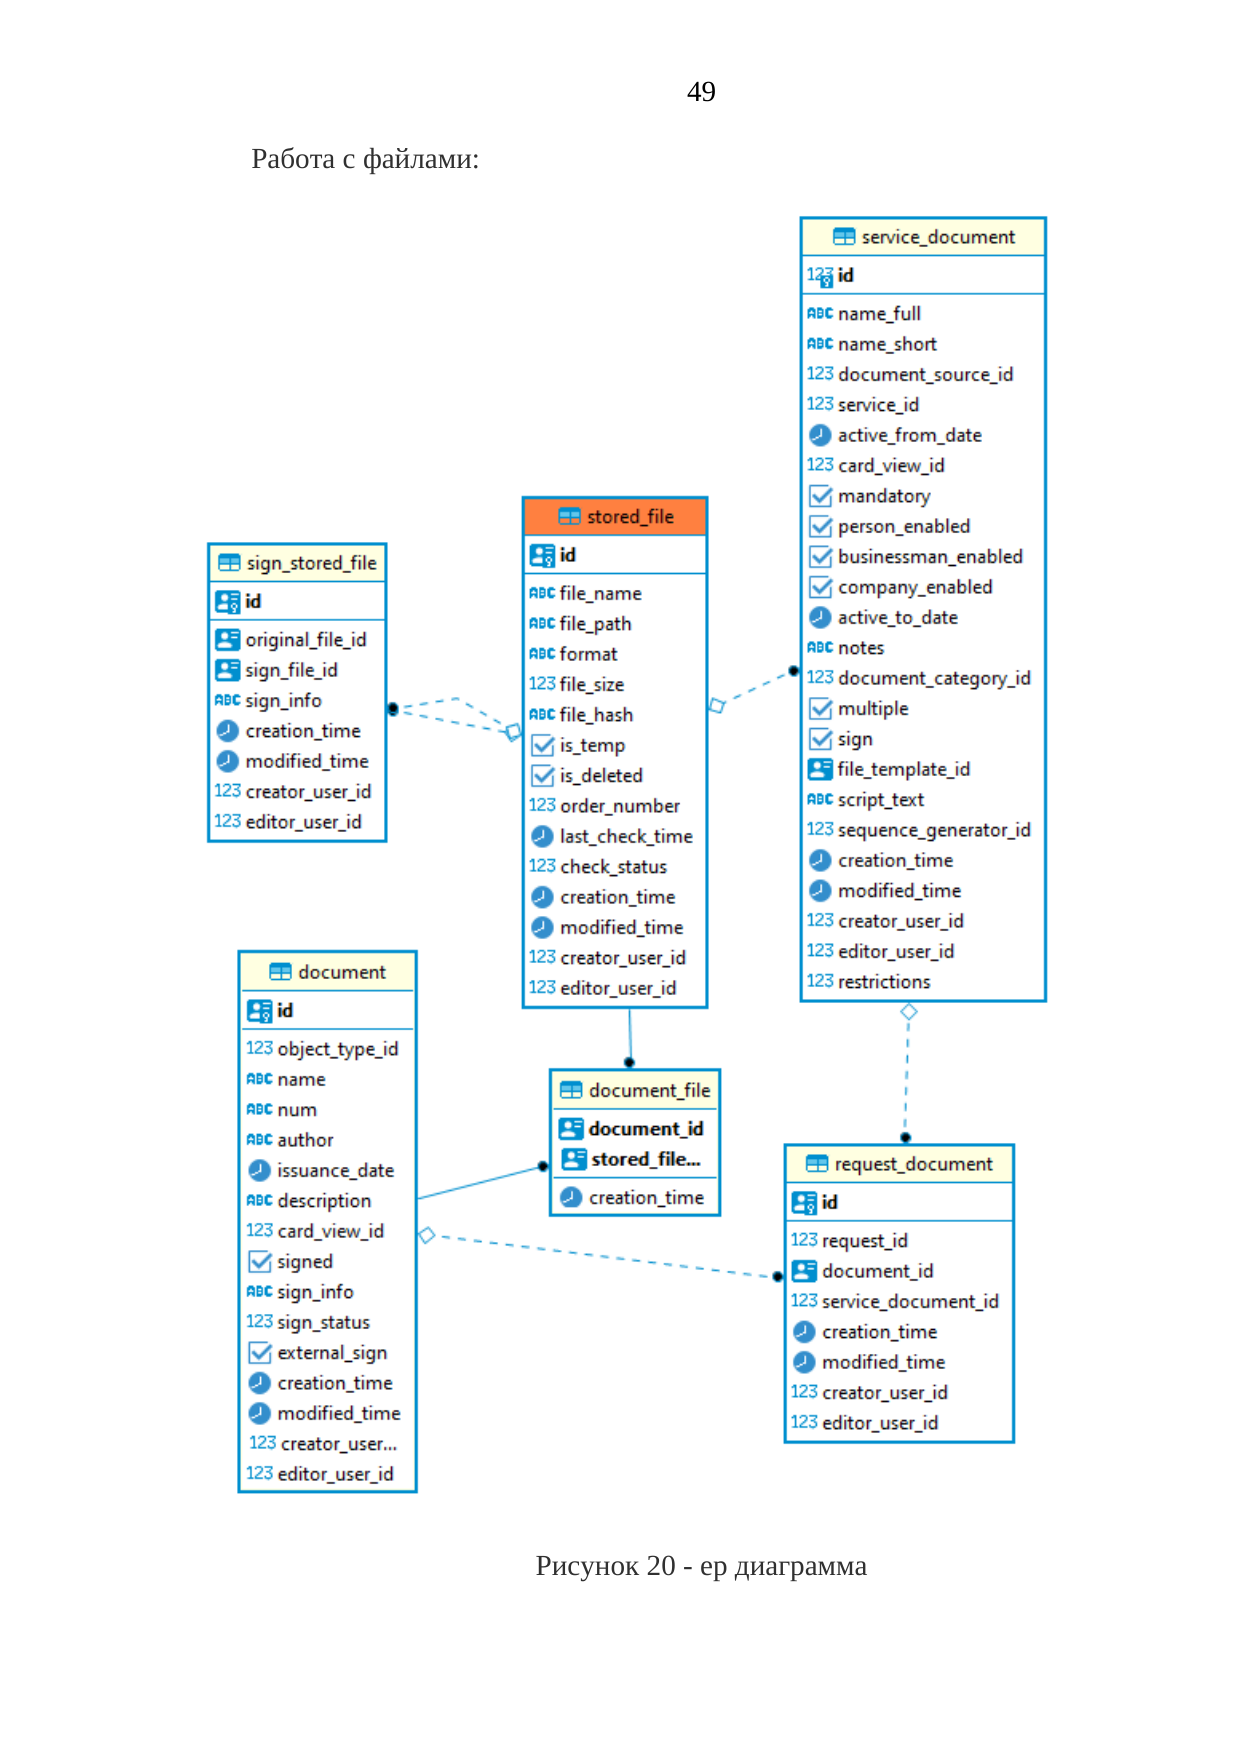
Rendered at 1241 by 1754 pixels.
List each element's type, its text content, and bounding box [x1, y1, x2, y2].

text Работа с файлами: [177, 141, 1152, 174]
picture [177, 191, 1081, 1532]
text Рисунок 20 - ер диаграмма [177, 1548, 1152, 1582]
